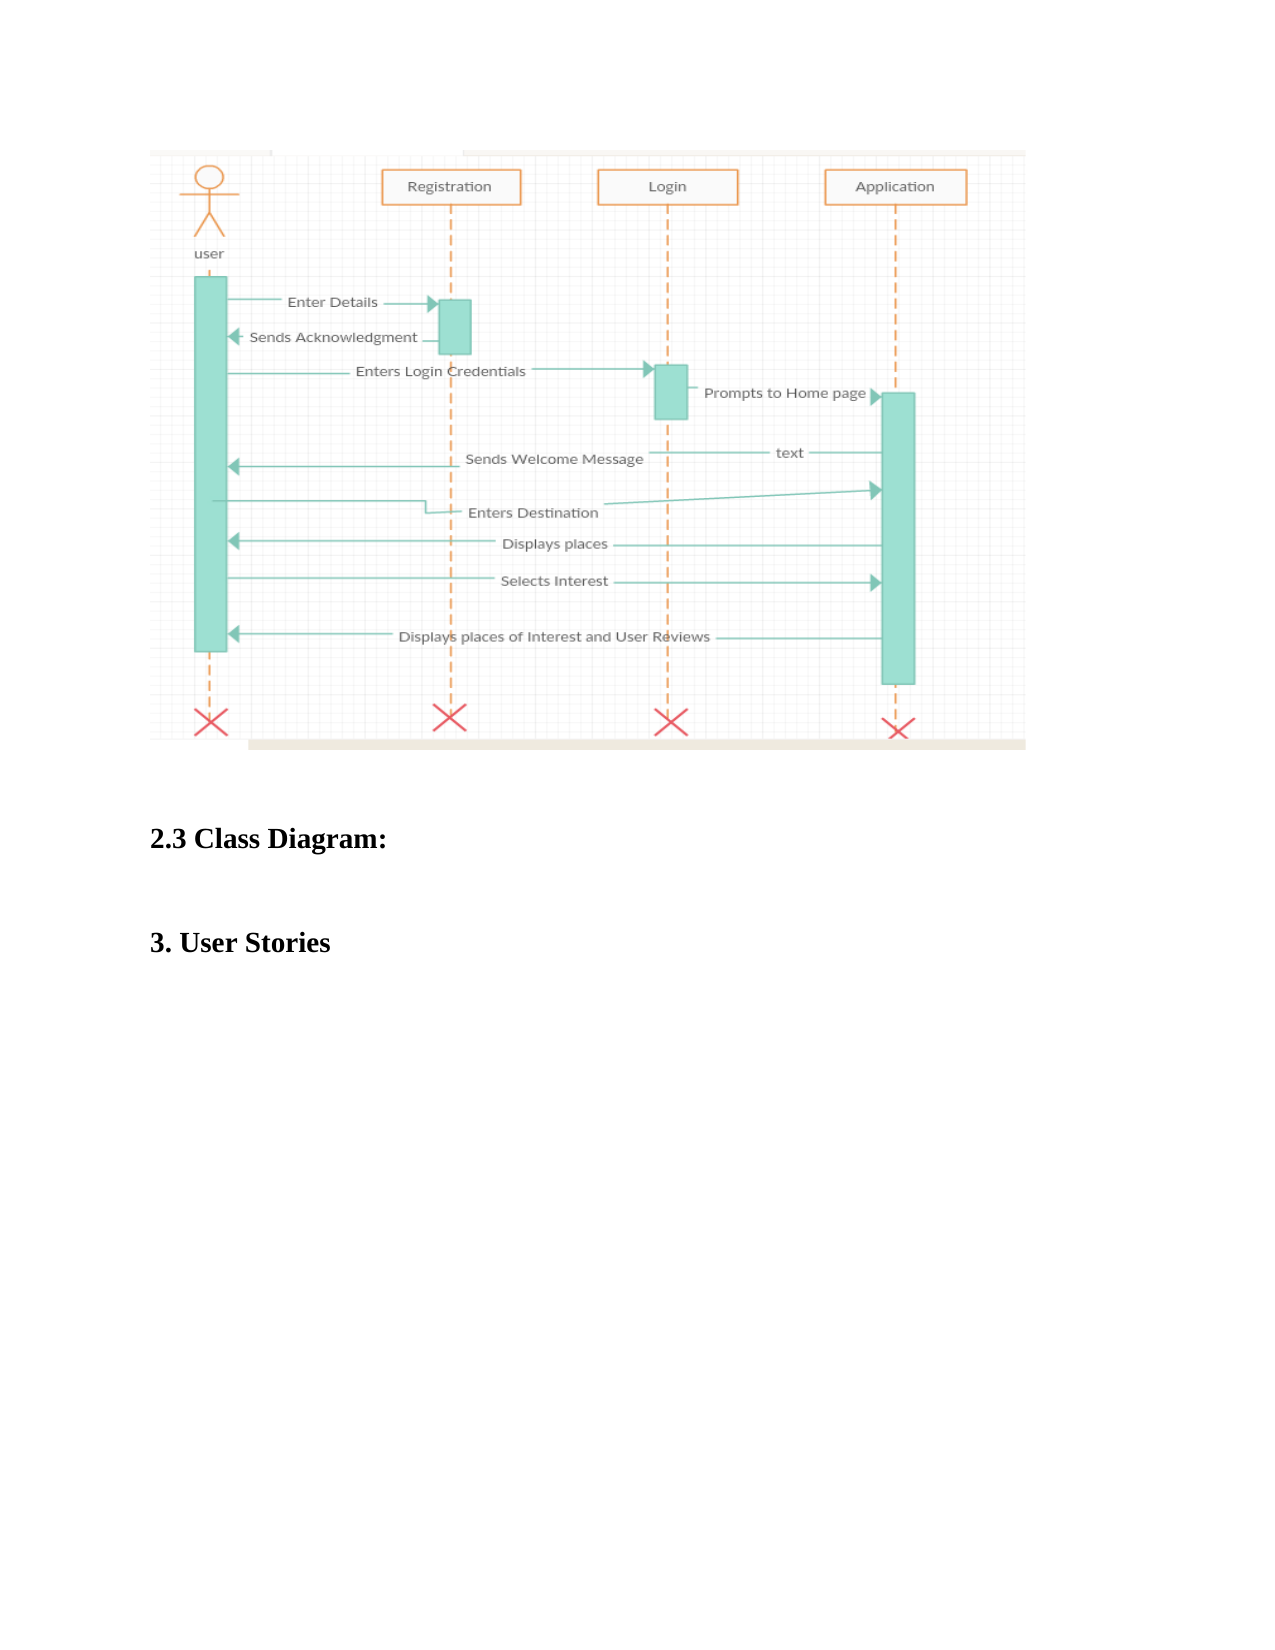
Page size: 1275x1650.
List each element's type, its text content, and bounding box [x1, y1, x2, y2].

picture [150, 150, 1026, 750]
text 3. User Stories [150, 925, 1125, 959]
text 2.3 Class Diagram: [150, 822, 1125, 855]
